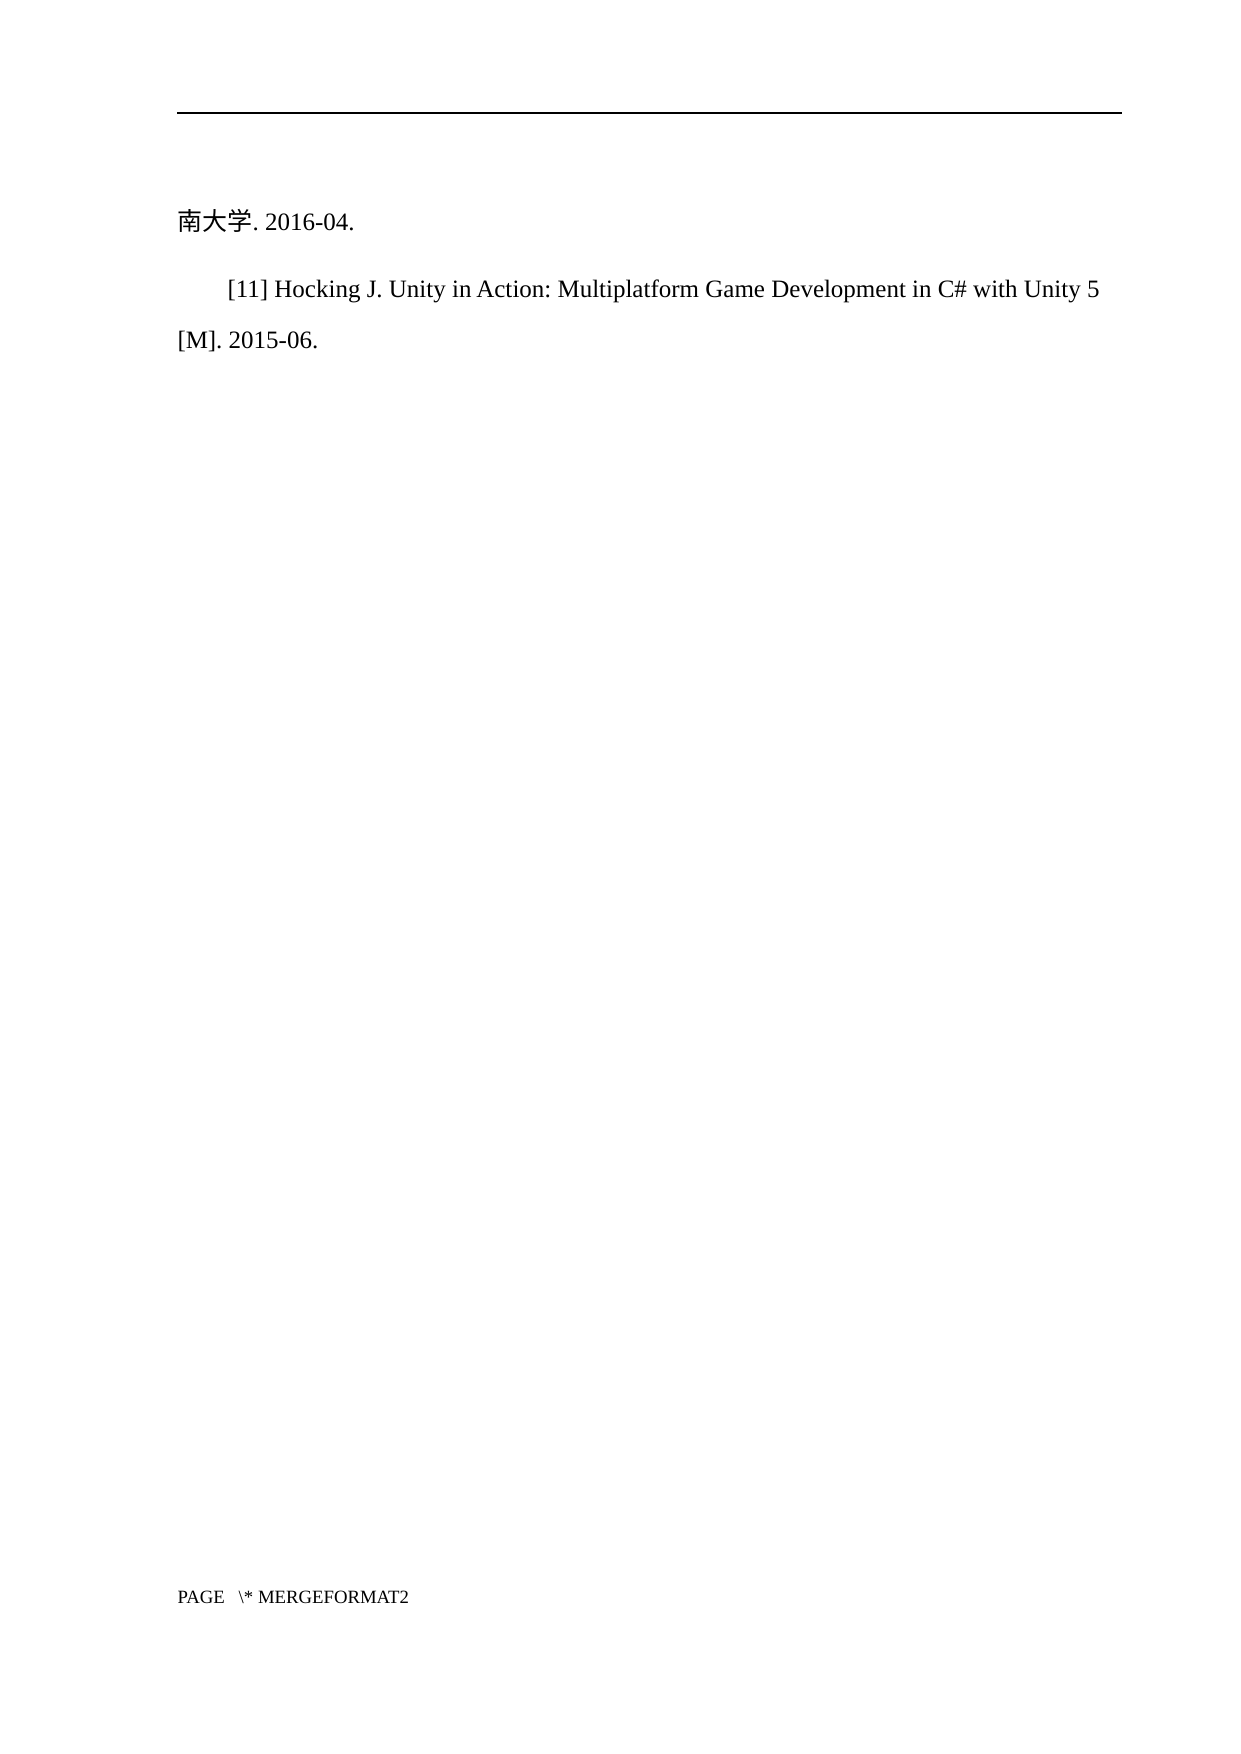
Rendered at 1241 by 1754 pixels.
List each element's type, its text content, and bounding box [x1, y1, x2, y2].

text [177, 185, 1122, 253]
text [11] Hocking J. Unity in Action: Multiplatform Game Development in C# with Unity 5 [M]. 2015-06. [177, 271, 1122, 356]
